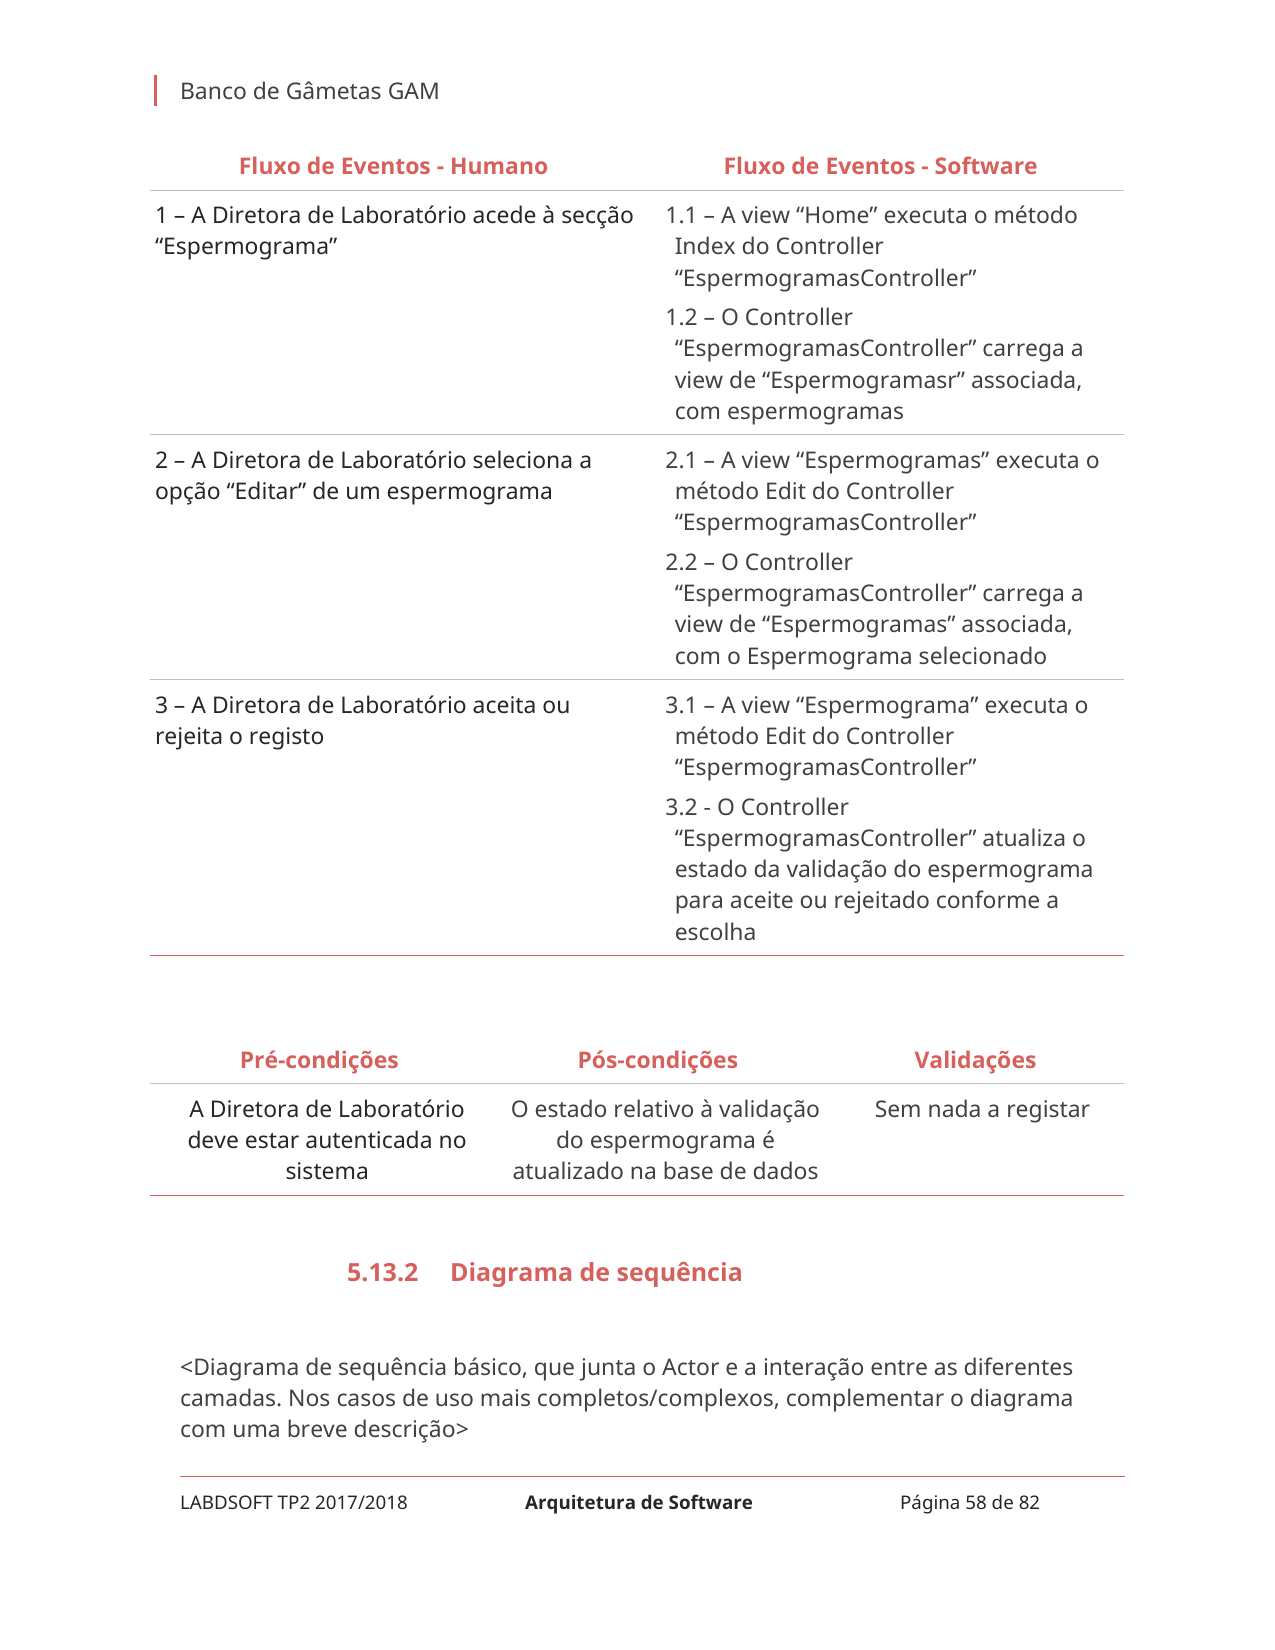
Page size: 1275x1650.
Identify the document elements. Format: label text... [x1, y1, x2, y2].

table_header Fluxo de Eventos - Humano [150, 150, 637, 189]
subtitle Diagrama de sequência [347, 1254, 1125, 1288]
table_cell O estado relativo à validação do espermograma é atualizado na base de dados [488, 1084, 827, 1195]
table_cell 3 – A Diretora de Laboratório aceita ou rejeita o registo [150, 680, 637, 955]
table_header Pós-condições [488, 1044, 827, 1083]
table_header Fluxo de Eventos - Software [637, 150, 1124, 189]
table_cell 2 – A Diretora de Laboratório seleciona a opção “Editar” de um espermograma [150, 435, 637, 679]
text <Diagrama de sequência básico, que junta o Actor e a interação entre as diferentes camadas. Nos casos de uso mais completos/complexos, complementar o diagrama com uma breve descrição> [180, 1351, 1125, 1444]
table_header Pré-condições [150, 1044, 488, 1083]
table_cell 3.1 – A view “Espermograma” executa o método Edit do Controller “EspermogramasController” 3.2 - O Controller “EspermogramasController” atualiza o estado da validação do espermograma para aceite ou rejeitado conforme a escolha [637, 680, 1124, 955]
table_header Validações [827, 1044, 1124, 1083]
table_cell 1 – A Diretora de Laboratório acede à secção “Espermograma” [150, 191, 637, 434]
table_cell A Diretora de Laboratório deve estar autenticada no sistema [150, 1084, 488, 1195]
table_cell 2.1 – A view “Espermogramas” executa o método Edit do Controller “EspermogramasController” 2.2 – O Controller “EspermogramasController” carrega a view de “Espermogramas” associada, com o Espermograma selecionado [637, 435, 1124, 679]
table_cell 1.1 – A view “Home” executa o método Index do Controller “EspermogramasController” 1.2 – O Controller “EspermogramasController” carrega a view de “Espermogramasr” associada, com espermogramas [637, 191, 1124, 434]
table_cell Sem nada a registar [827, 1084, 1124, 1195]
